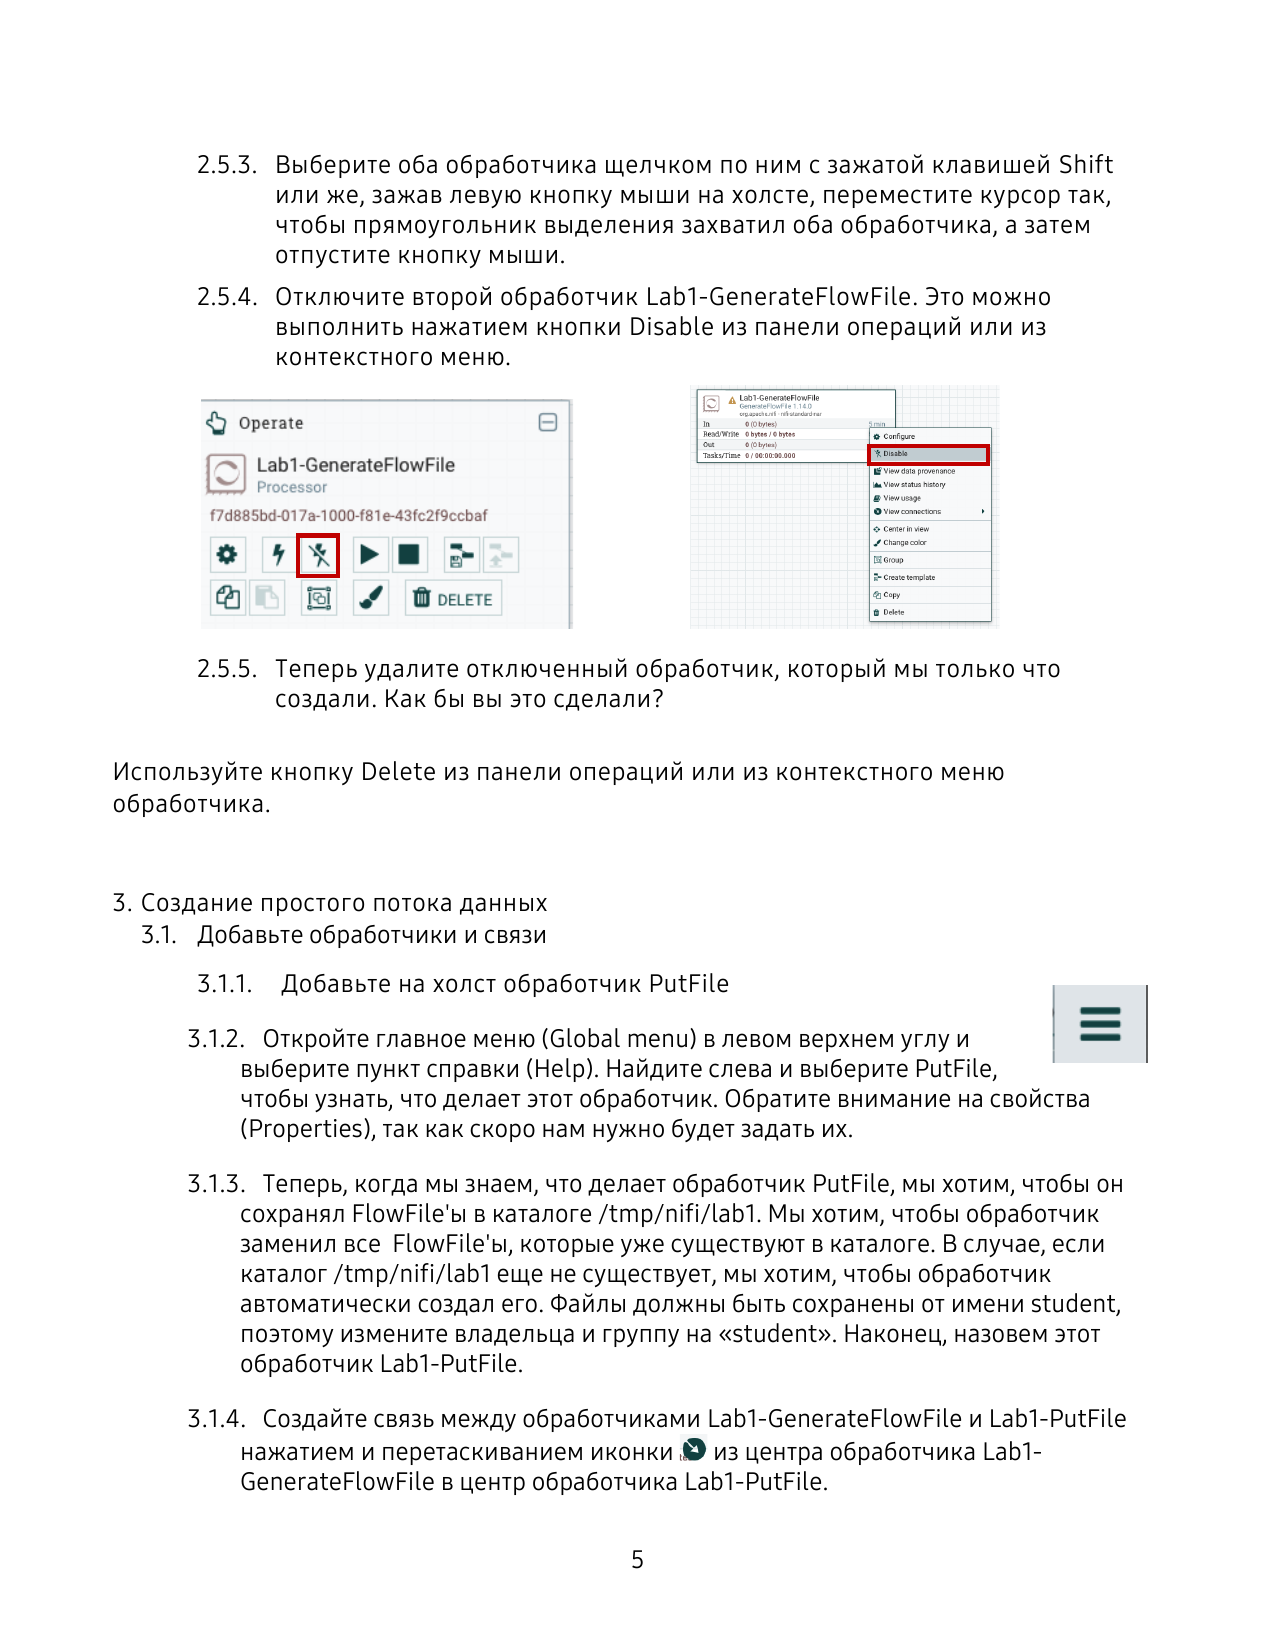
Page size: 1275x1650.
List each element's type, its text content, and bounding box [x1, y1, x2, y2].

subtitle Создайте связь между обработчиками Lab1-GenerateFlowFile и Lab1-PutFile нажатием и перетаскиванием иконки из центра обработчика Lab1-GenerateFlowFile в центр обработчика Lab1-PutFile. [187, 1404, 1162, 1497]
picture [690, 385, 1000, 629]
list Отключите второй обработчик Lab1-GenerateFlowFile. Это можно выполнить нажатием кнопки Disable из панели операций или из контекстного меню. [197, 282, 1162, 372]
list Добавьте на холст обработчик PutFile [197, 969, 1162, 999]
picture [201, 399, 574, 629]
list Выберите оба обработчика щелчком по ним с зажатой клавишей Shift или же, зажав левую кнопку мыши на холсте, переместите курсор так, чтобы прямоугольник выделения захватил оба обработчика, а затем отпустите кнопку мыши. [197, 150, 1162, 270]
picture [1052, 985, 1148, 1063]
list Создание простого потока данных [112, 888, 1162, 918]
subtitle Теперь, когда мы знаем, что делает обработчик PutFile, мы хотим, чтобы он сохранял FlowFile'ы в каталоге /tmp/nifi/lab1. Мы хотим, чтобы обработчик заменил все FlowFile'ы, которые уже существуют в каталоге. В случае, если каталог /tmp/nifi/lab1 еще не существует, мы хотим, чтобы обработчик автоматически создал его. Файлы должны быть сохранены от имени student, поэтому измените владельца и группу на «student». Наконец, назовем этот обработчик Lab1-PutFile. [187, 1169, 1162, 1379]
list Добавьте обработчики и связи [141, 920, 1162, 950]
text Используйте кнопку Delete из панели операций или из контекстного меню обработчика. [112, 757, 1162, 820]
subtitle Откройте главное меню (Global menu) в левом верхнем углу и выберите пункт справки (Help). Найдите слева и выберите PutFile, чтобы узнать, что делает этот обработчик. Обратите внимание на свойства (Properties), так как скоро нам нужно будет задать их. [187, 1024, 1162, 1144]
picture [679, 1434, 708, 1461]
list Теперь удалите отключенный обработчик, который мы только что создали. Как бы вы это сделали? [197, 655, 1162, 715]
